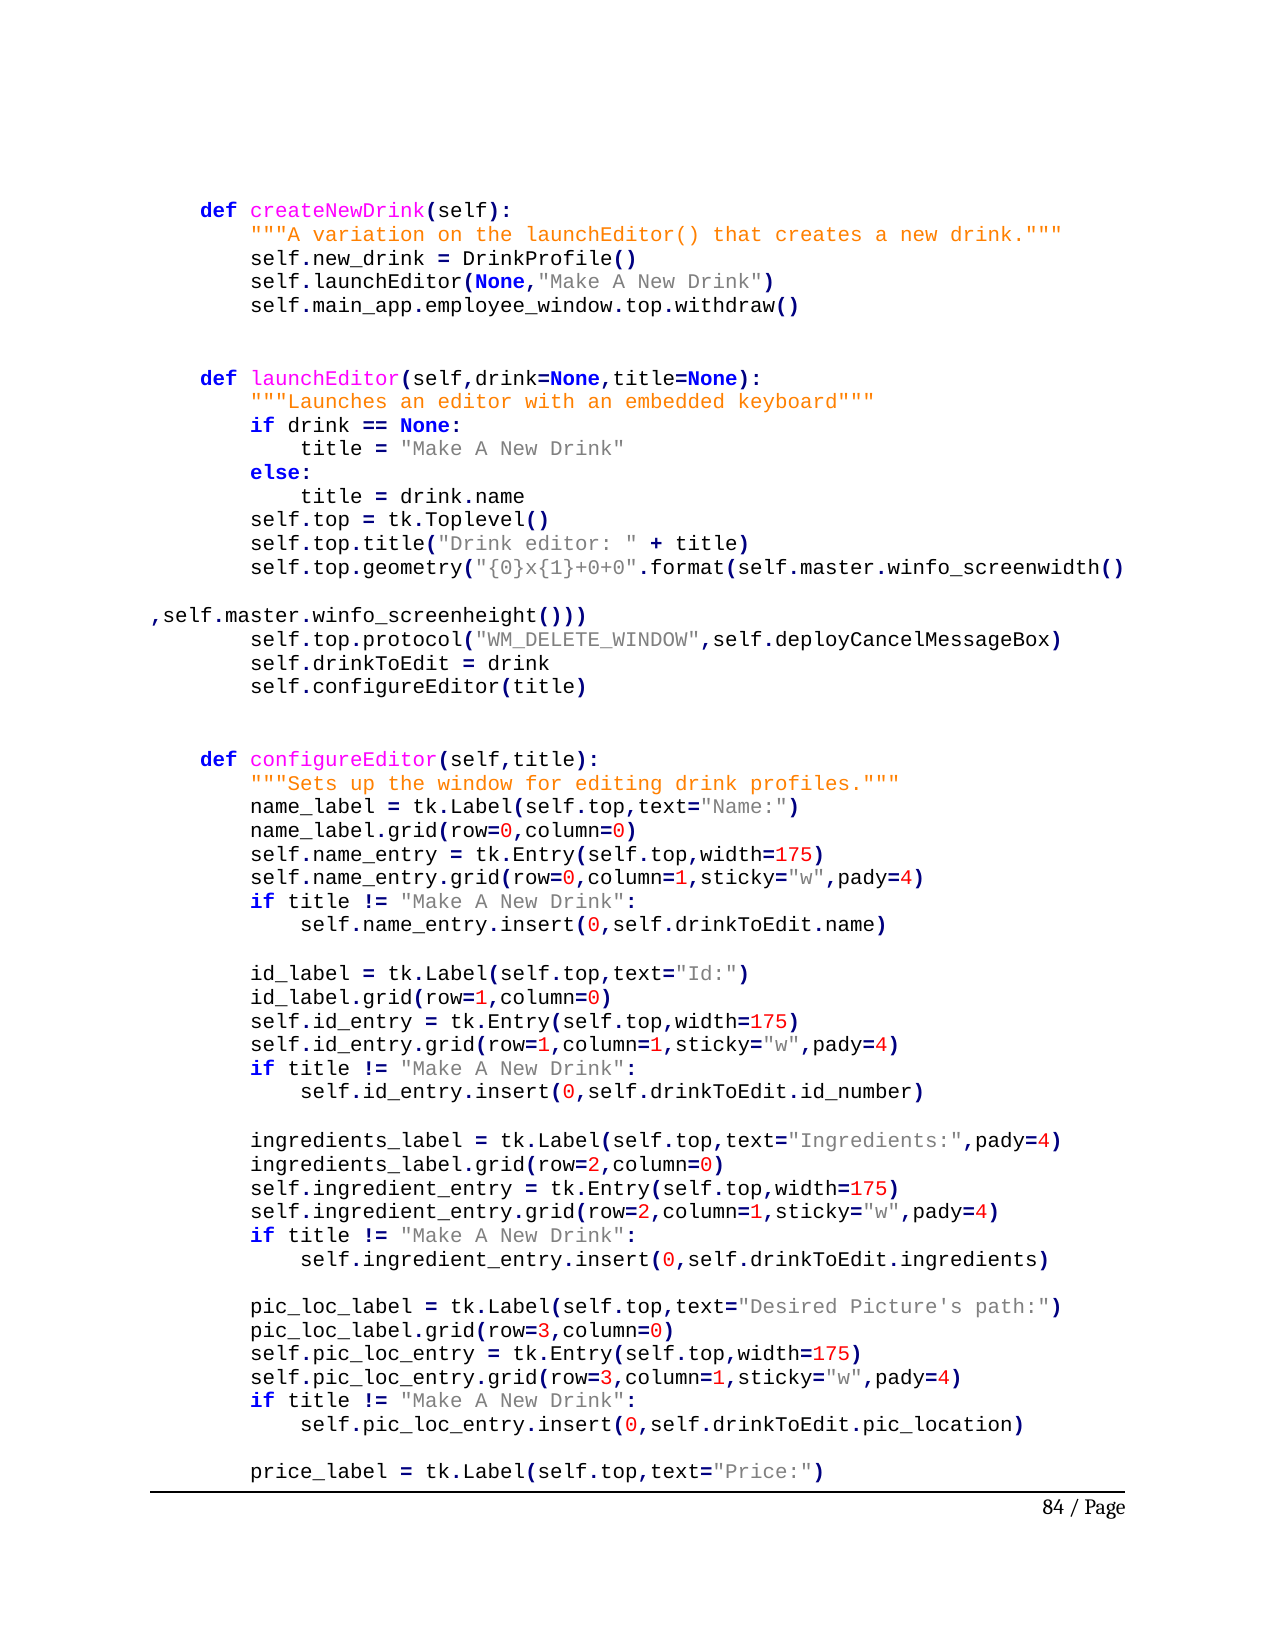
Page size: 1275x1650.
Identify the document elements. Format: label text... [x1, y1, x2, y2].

text if title != "Make A New Drink": [150, 1225, 1125, 1249]
text self.name_entry.insert(0,self.drinkToEdit.name) [150, 914, 1125, 938]
text self.launchEditor(None,"Make A New Drink") [150, 271, 1125, 295]
text self.id_entry.insert(0,self.drinkToEdit.id_number) [150, 1082, 1125, 1105]
text self.pic_loc_entry = tk.Entry(self.top,width=175) [150, 1343, 1125, 1367]
text self.configureEditor(title) [150, 676, 1125, 700]
text self.top = tk.Toplevel() [150, 509, 1125, 533]
text name_label = tk.Label(self.top,text="Name:") [150, 796, 1125, 820]
text self.ingredient_entry = tk.Entry(self.top,width=175) [150, 1178, 1125, 1201]
text else: [150, 462, 1125, 486]
text self.top.title("Drink editor: " + title) [150, 533, 1125, 557]
text if title != "Make A New Drink": [150, 891, 1125, 914]
text def createNewDrink(self): [150, 200, 1125, 224]
text if drink == None: [150, 415, 1125, 438]
text self.top.protocol("WM_DELETE_WINDOW",self.deployCancelMessageBox) [150, 629, 1125, 653]
text title = drink.name [150, 486, 1125, 509]
text self.ingredient_entry.grid(row=2,column=1,sticky="w",pady=4) [150, 1201, 1125, 1225]
text pic_loc_label = tk.Label(self.top,text="Desired Picture's path:") [150, 1296, 1125, 1319]
text self.ingredient_entry.insert(0,self.drinkToEdit.ingredients) [150, 1249, 1125, 1272]
text if title != "Make A New Drink": [150, 1391, 1125, 1414]
text self.id_entry = tk.Entry(self.top,width=175) [150, 1011, 1125, 1034]
text def configureEditor(self,title): [150, 749, 1125, 773]
text """Sets up the window for editing drink profiles.""" [150, 773, 1125, 796]
text """A variation on the launchEditor() that creates a new drink.""" [150, 224, 1125, 248]
text pic_loc_label.grid(row=3,column=0) [150, 1319, 1125, 1343]
text self.name_entry.grid(row=0,column=1,sticky="w",pady=4) [150, 867, 1125, 891]
text if title != "Make A New Drink": [150, 1058, 1125, 1082]
text title = "Make A New Drink" [150, 438, 1125, 462]
text self.new_drink = DrinkProfile() [150, 248, 1125, 271]
text self.id_entry.grid(row=1,column=1,sticky="w",pady=4) [150, 1034, 1125, 1058]
text name_label.grid(row=0,column=0) [150, 820, 1125, 843]
text price_label = tk.Label(self.top,text="Price:") [150, 1461, 1125, 1485]
text id_label.grid(row=1,column=0) [150, 987, 1125, 1011]
text self.main_app.employee_window.top.withdraw() [150, 295, 1125, 319]
text self.pic_loc_entry.insert(0,self.drinkToEdit.pic_location) [150, 1414, 1125, 1438]
text def launchEditor(self,drink=None,title=None): [150, 367, 1125, 391]
text """Launches an editor with an embedded keyboard""" [150, 391, 1125, 415]
text ,self.master.winfo_screenheight())) [150, 580, 1125, 629]
text ingredients_label.grid(row=2,column=0) [150, 1154, 1125, 1178]
text self.name_entry = tk.Entry(self.top,width=175) [150, 843, 1125, 867]
text id_label = tk.Label(self.top,text="Id:") [150, 963, 1125, 987]
text ingredients_label = tk.Label(self.top,text="Ingredients:",pady=4) [150, 1130, 1125, 1154]
text self.top.geometry("{0}x{1}+0+0".format(self.master.winfo_screenwidth() [150, 557, 1125, 580]
text self.pic_loc_entry.grid(row=3,column=1,sticky="w",pady=4) [150, 1367, 1125, 1391]
text self.drinkToEdit = drink [150, 653, 1125, 676]
